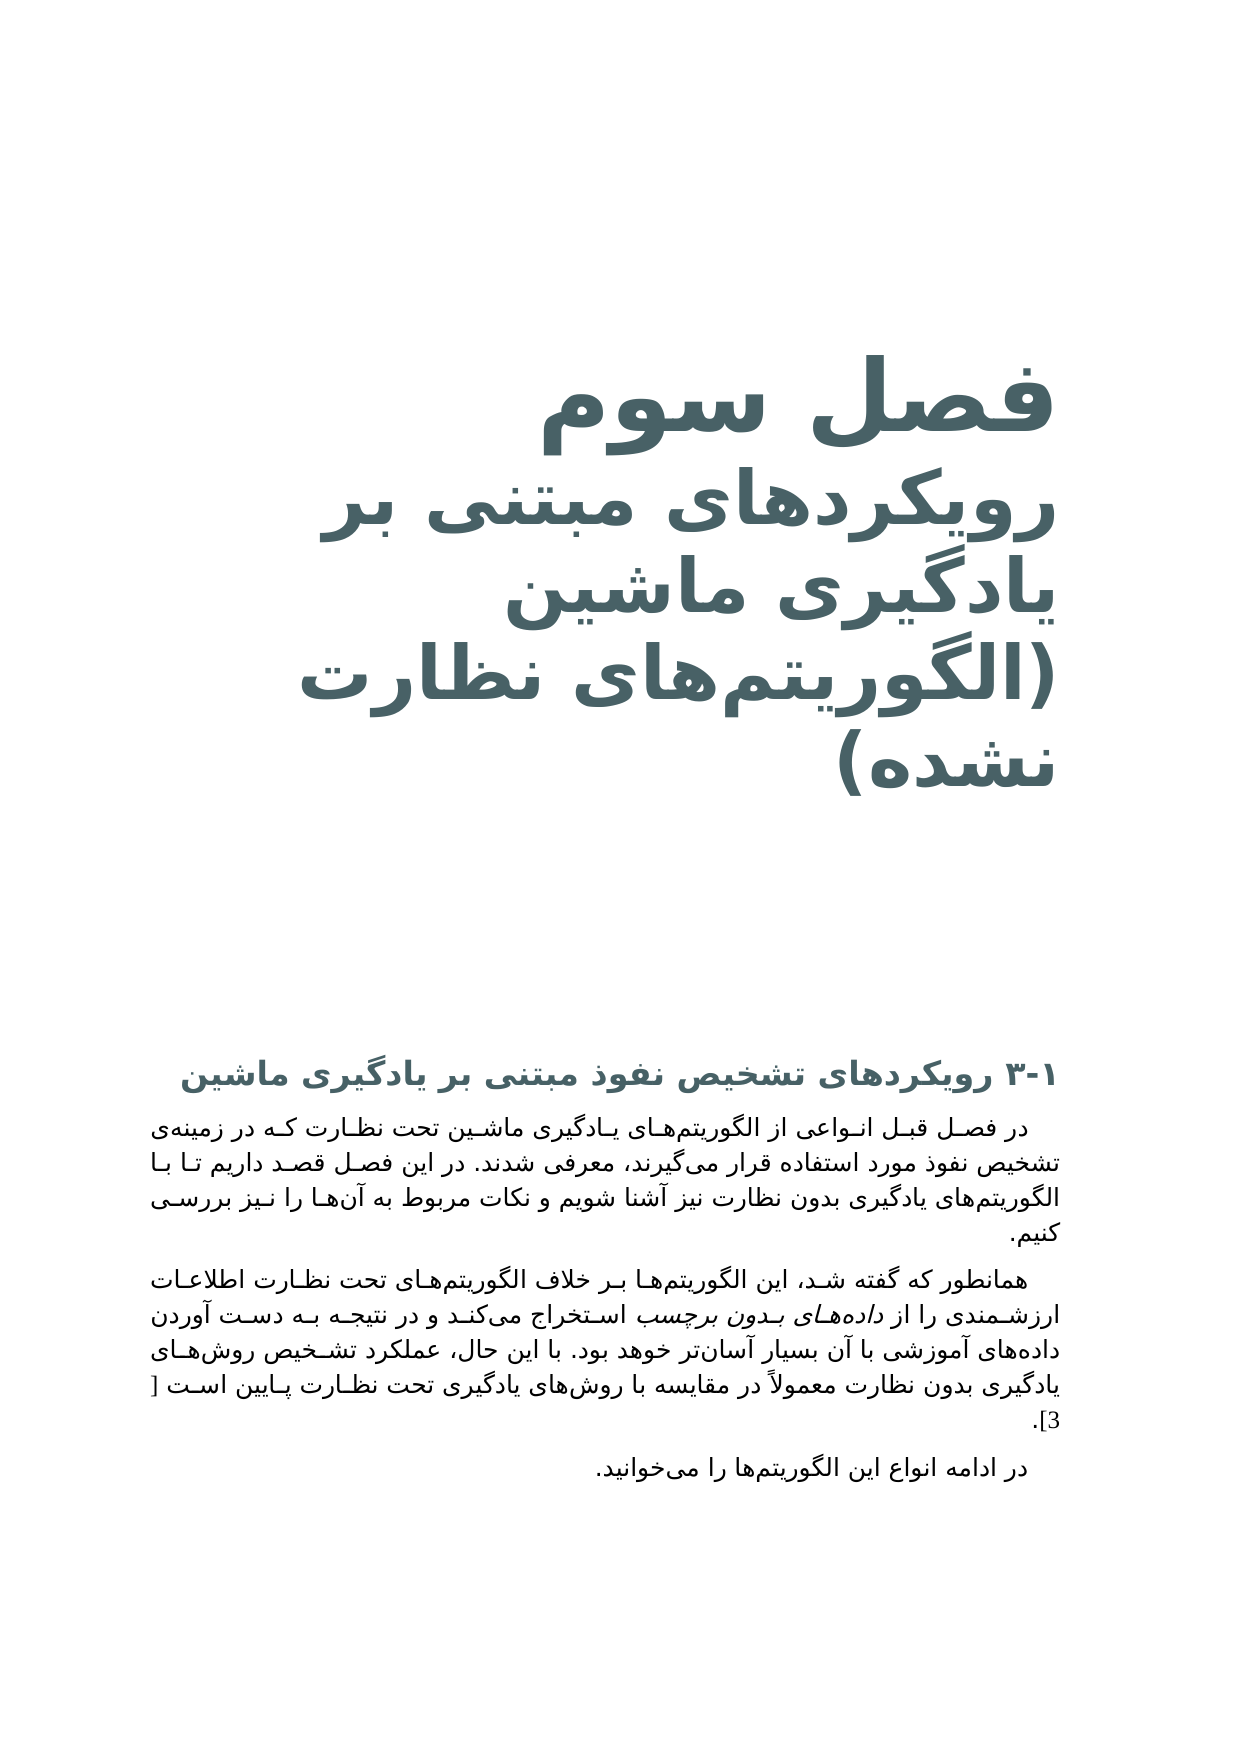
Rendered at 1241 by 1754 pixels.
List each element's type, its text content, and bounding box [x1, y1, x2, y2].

text در فصل قبل انواعی از الگوریتم‌های یادگیری ماشین تحت نظارت که در زمینه‌ی تشخیص نفوذ مورد استفاده قرار می‌گیرند، معرفی شدند. در این فصل قصد داریم تا با الگوریتم‌های یادگیری بدون نظارت نیز آشنا شویم و نکات مربوط به آن‌ها را نیز بررسی کنیم. [150, 1113, 1060, 1247]
text همانطور که گفته شد، این الگوریتم‌ها بر خلاف الگوریتم‌های تحت نظارت اطلاعات ارزشمندی را از داده‌های بدون برچسب استخراج می‌کند و در نتیجه به دست آوردن داده‌های آموزشی با آن بسیار آسان‌تر خوهد بود. با این حال، عملکرد تشخیص روش‌های یادگیری بدون نظارت معمولاً در مقایسه با روش‌های یادگیری تحت نظارت پایین است [3]. [150, 1266, 1060, 1435]
text فصل سوم رویکردهای مبتنی بر یادگیری ماشین (الگوریتم‌های نظارت نشده) [150, 339, 1060, 804]
text در ادامه انواع این الگوریتم‌ها را می‌خوانید. [150, 1453, 1060, 1482]
subtitle ۳-۱ رویکردهای تشخیص نفوذ مبتنی بر یادگیری ماشین [150, 1054, 1060, 1093]
